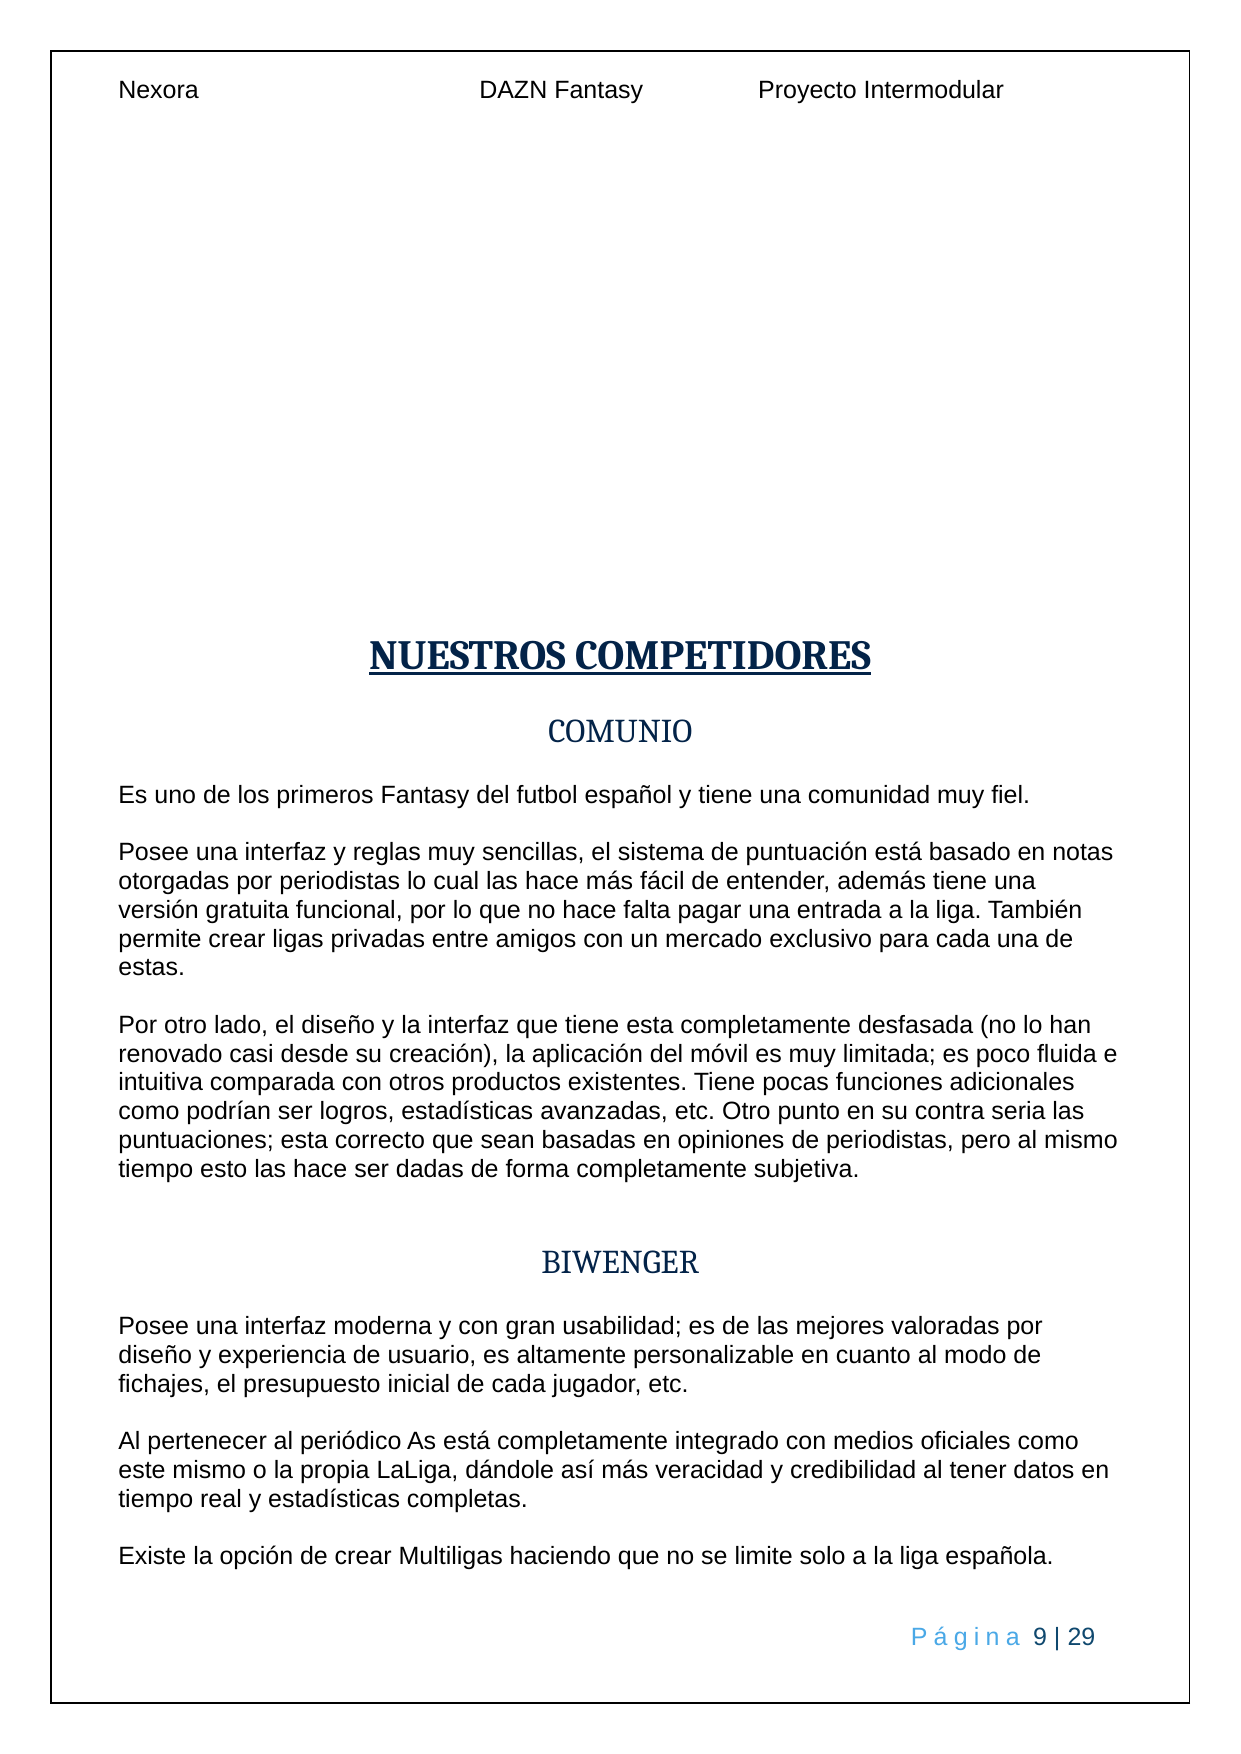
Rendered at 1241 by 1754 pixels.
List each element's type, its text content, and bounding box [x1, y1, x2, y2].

subtitle COMUNIO [118, 713, 1122, 751]
text Posee una interfaz moderna y con gran usabilidad; es de las mejores valoradas por diseño y experiencia de usuario, es altamente personalizable en cuanto al modo de fichajes, el presupuesto inicial de cada jugador, etc. [118, 1311, 1122, 1397]
text Por otro lado, el diseño y la interfaz que tiene esta completamente desfasada (no lo han renovado casi desde su creación), la aplicación del móvil es muy limitada; es poco fluida e intuitiva comparada con otros productos existentes. Tiene pocas funciones adicionales como podrían ser logros, estadísticas avanzadas, etc. Otro punto en su contra seria las puntuaciones; esta correcto que sean basadas en opiniones de periodistas, pero al mismo tiempo esto las hace ser dadas de forma completamente subjetiva. [118, 1010, 1122, 1182]
text Posee una interfaz y reglas muy sencillas, el sistema de puntuación está basado en notas otorgadas por periodistas lo cual las hace más fácil de entender, además tiene una versión gratuita funcional, por lo que no hace falta pagar una entrada a la liga. También permite crear ligas privadas entre amigos con un mercado exclusivo para cada una de estas. [118, 837, 1122, 981]
subtitle BIWENGER [118, 1244, 1122, 1282]
text Existe la opción de crear Multiligas haciendo que no se limite solo a la liga española. [118, 1541, 1122, 1570]
text Es uno de los primeros Fantasy del futbol español y tiene una comunidad muy fiel. [118, 780, 1122, 808]
text Al pertenecer al periódico As está completamente integrado con medios oficiales como este mismo o la propia LaLiga, dándole así más veracidad y credibilidad al tener datos en tiempo real y estadísticas completas. [118, 1426, 1122, 1512]
subtitle NUESTROS COMPETIDORES [118, 632, 1122, 680]
